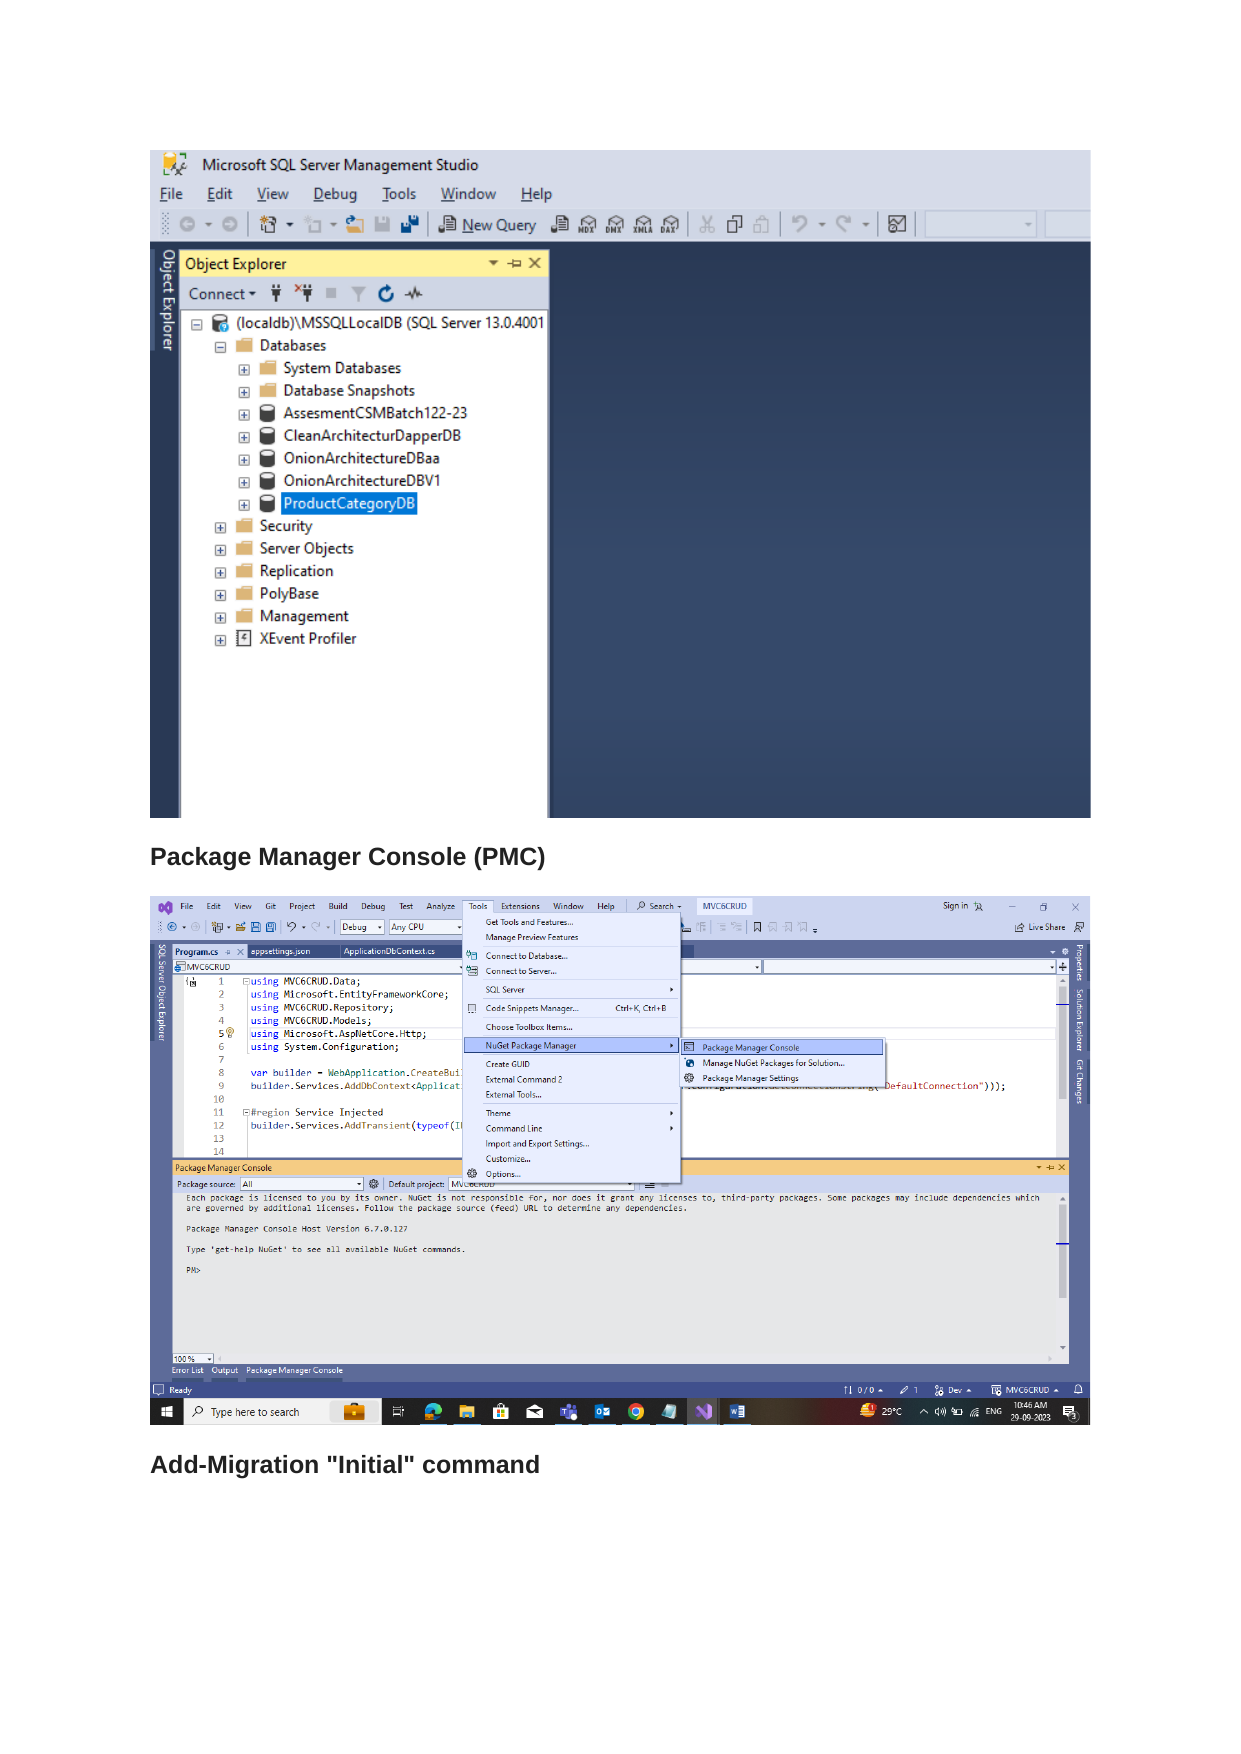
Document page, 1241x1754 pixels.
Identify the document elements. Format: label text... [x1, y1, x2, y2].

text Package Manager Console (PMC) [150, 842, 1090, 871]
text Add-Migration "Initial" command [150, 1449, 1090, 1478]
picture [150, 150, 1091, 818]
picture [150, 896, 1091, 1425]
